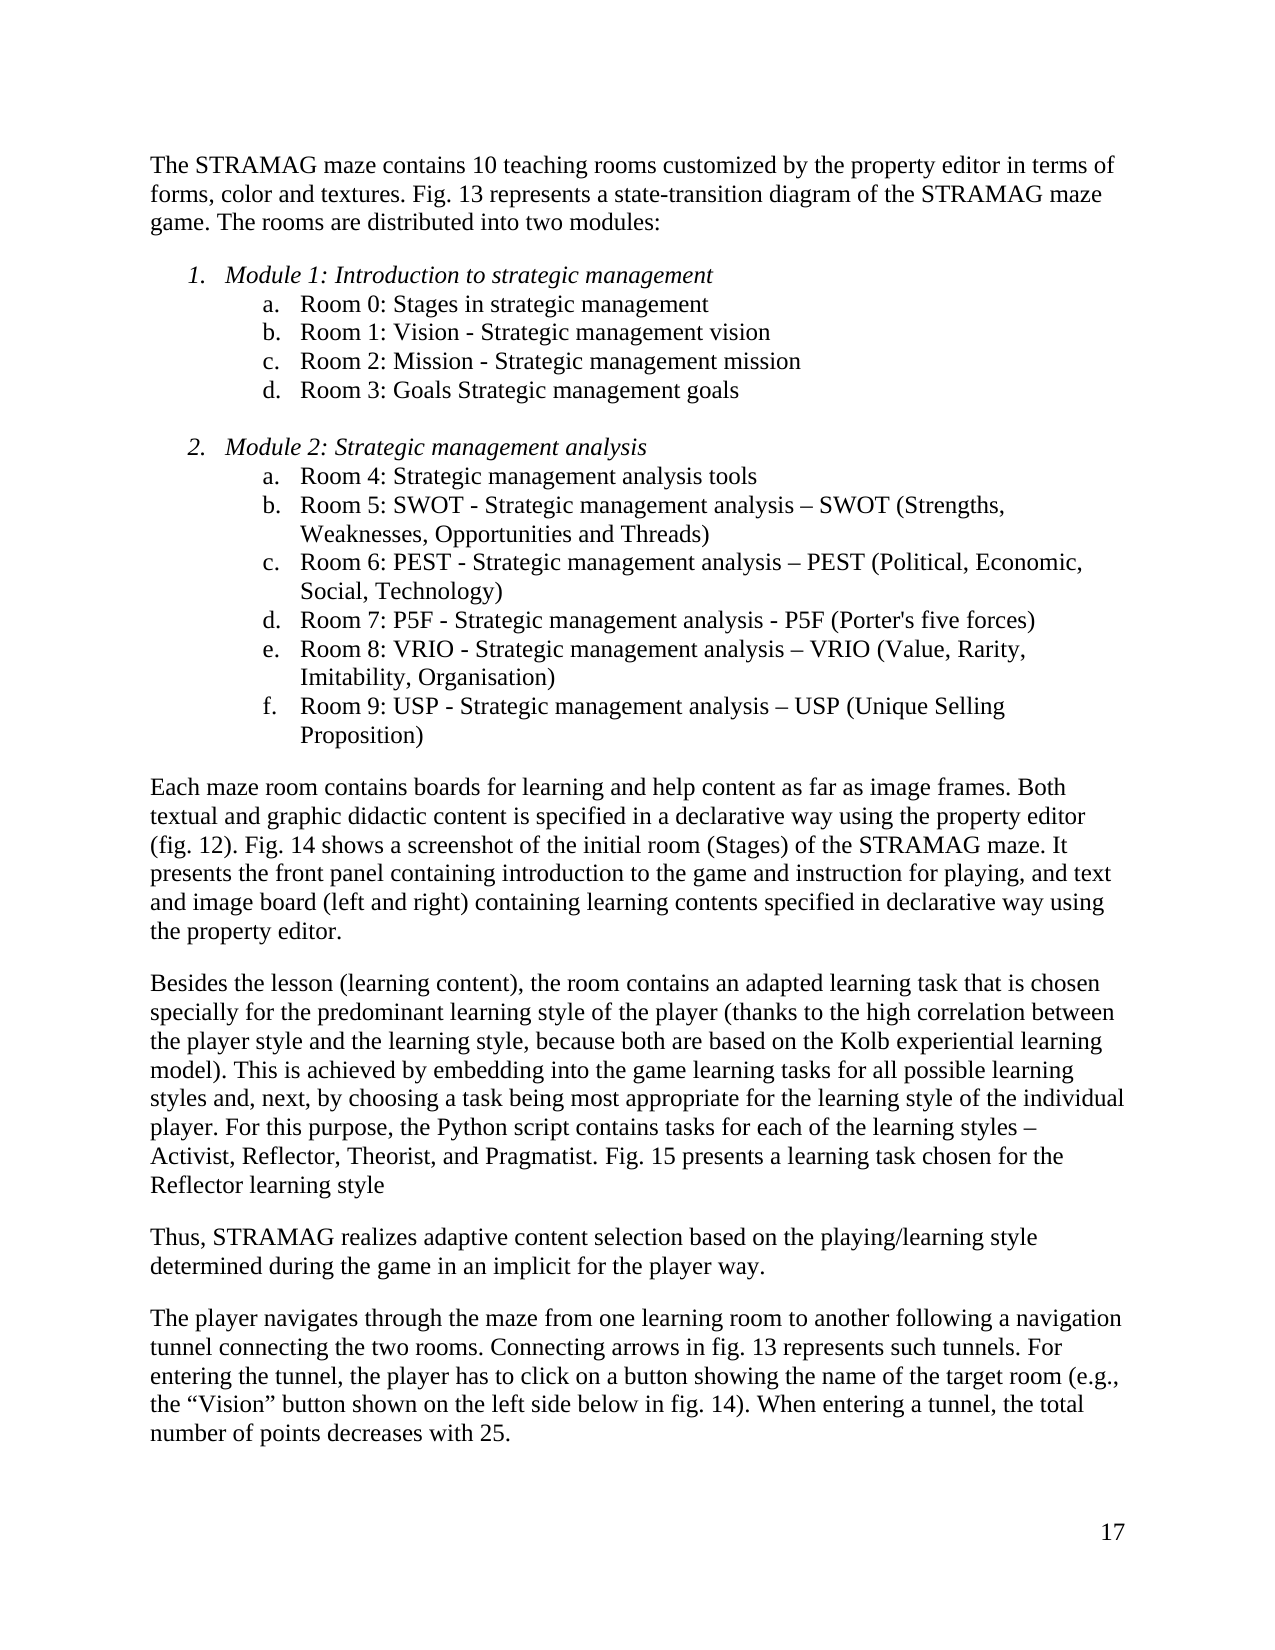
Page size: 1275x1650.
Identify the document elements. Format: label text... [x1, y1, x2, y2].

list Room 8: VRIO - Strategic management analysis – VRIO (Value, Rarity, Imitability, Organisation) [262, 634, 1125, 691]
list Room 1: Vision - Strategic management vision [262, 317, 1125, 346]
list Module 1: Introduction to strategic management [187, 260, 1125, 289]
list Room 3: Goals Strategic management goals [262, 375, 1125, 404]
list Room 4: Strategic management analysis tools [262, 461, 1125, 490]
list Room 5: SWOT - Strategic management analysis – SWOT (Strengths, Weaknesses, Opportunities and Threads) [262, 490, 1125, 547]
text Thus, STRAMAG realizes adaptive content selection based on the playing/learning style determined during the game in an implicit for the player way. [150, 1222, 1125, 1279]
text The player navigates through the maze from one learning room to another following a navigation tunnel connecting the two rooms. Connecting arrows in fig. 13 represents such tunnels. For entering the tunnel, the player has to click on a button showing the name of the target room (e.g., the “Vision” button shown on the left side below in fig. 14). When entering a tunnel, the total number of points decreases with 25. [150, 1303, 1125, 1447]
list Room 7: P5F - Strategic management analysis - P5F (Porter's five forces) [262, 605, 1125, 634]
text Each maze room contains boards for learning and help content as far as image frames. Both textual and graphic didactic content is specified in a declarative way using the property editor (fig. 12). Fig. 14 shows a screenshot of the initial room (Stages) of the STRAMAG maze. It presents the front panel containing introduction to the game and instruction for playing, and text and image board (left and right) containing learning contents specified in declarative way using the property editor. [150, 772, 1125, 945]
list Room 2: Mission - Strategic management mission [262, 346, 1125, 375]
list Room 0: Stages in strategic management [262, 289, 1125, 317]
text Besides the lesson (learning content), the room contains an adapted learning task that is chosen specially for the predominant learning style of the player (thanks to the high correlation between the player style and the learning style, because both are based on the Kolb experiential learning model). This is achieved by embedding into the game learning tasks for all possible learning styles and, next, by choosing a task being most appropriate for the learning style of the individual player. For this purpose, the Python script contains tasks for each of the learning styles – Activist, Reflector, Theorist, and Pragmatist. Fig. 15 presents a learning task chosen for the Reflector learning style [150, 968, 1125, 1198]
text The STRAMAG maze contains 10 teaching rooms customized by the property editor in terms of forms, color and textures. Fig. 13 represents a state-transition diagram of the STRAMAG maze game. The rooms are distributed into two modules: [150, 150, 1125, 236]
list Room 6: PEST - Strategic management analysis – PEST (Political, Economic, Social, Technology) [262, 547, 1125, 605]
list Room 9: USP - Strategic management analysis – USP (Unique Selling Proposition) [262, 691, 1125, 749]
list Module 2: Strategic management analysis [187, 432, 1125, 461]
